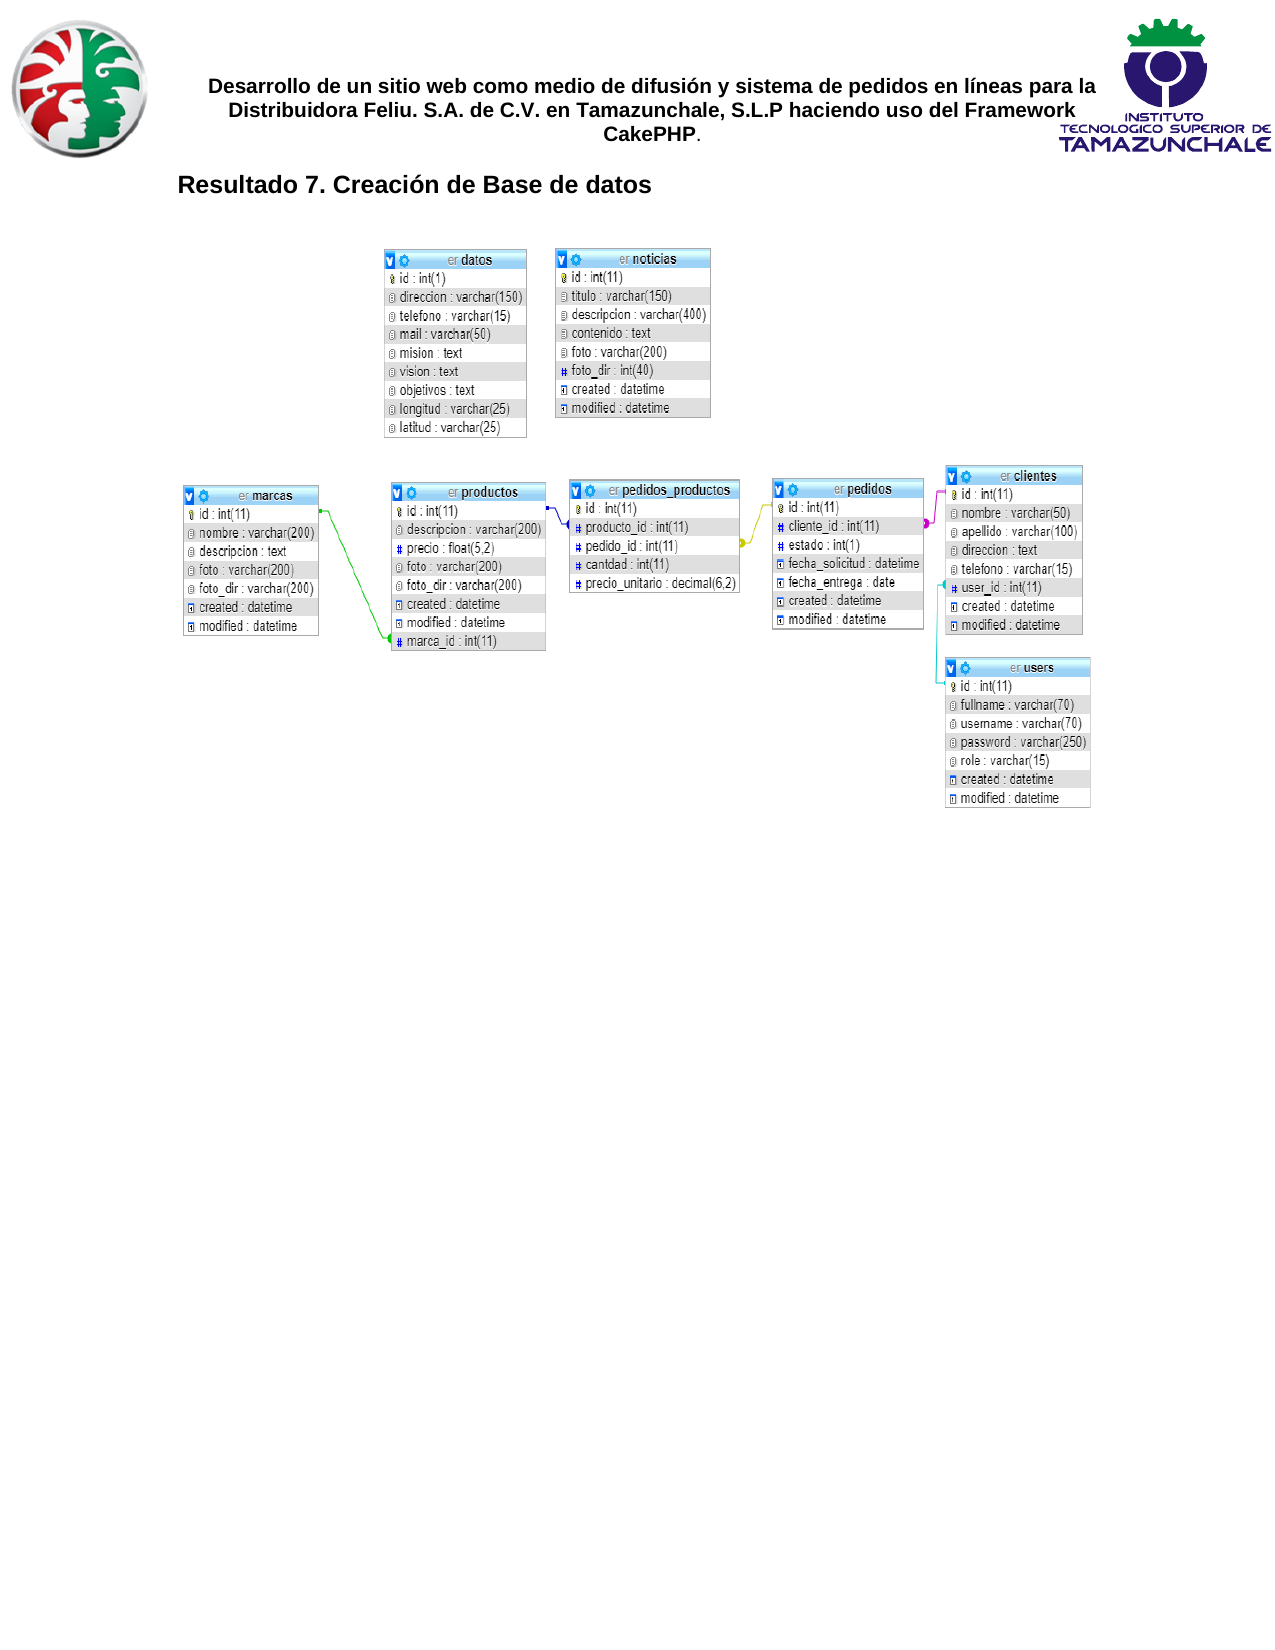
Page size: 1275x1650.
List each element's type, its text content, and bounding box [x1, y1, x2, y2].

picture [7, 16, 152, 163]
subtitle Resultado 7. Creación de Base de datos [177, 170, 1127, 198]
